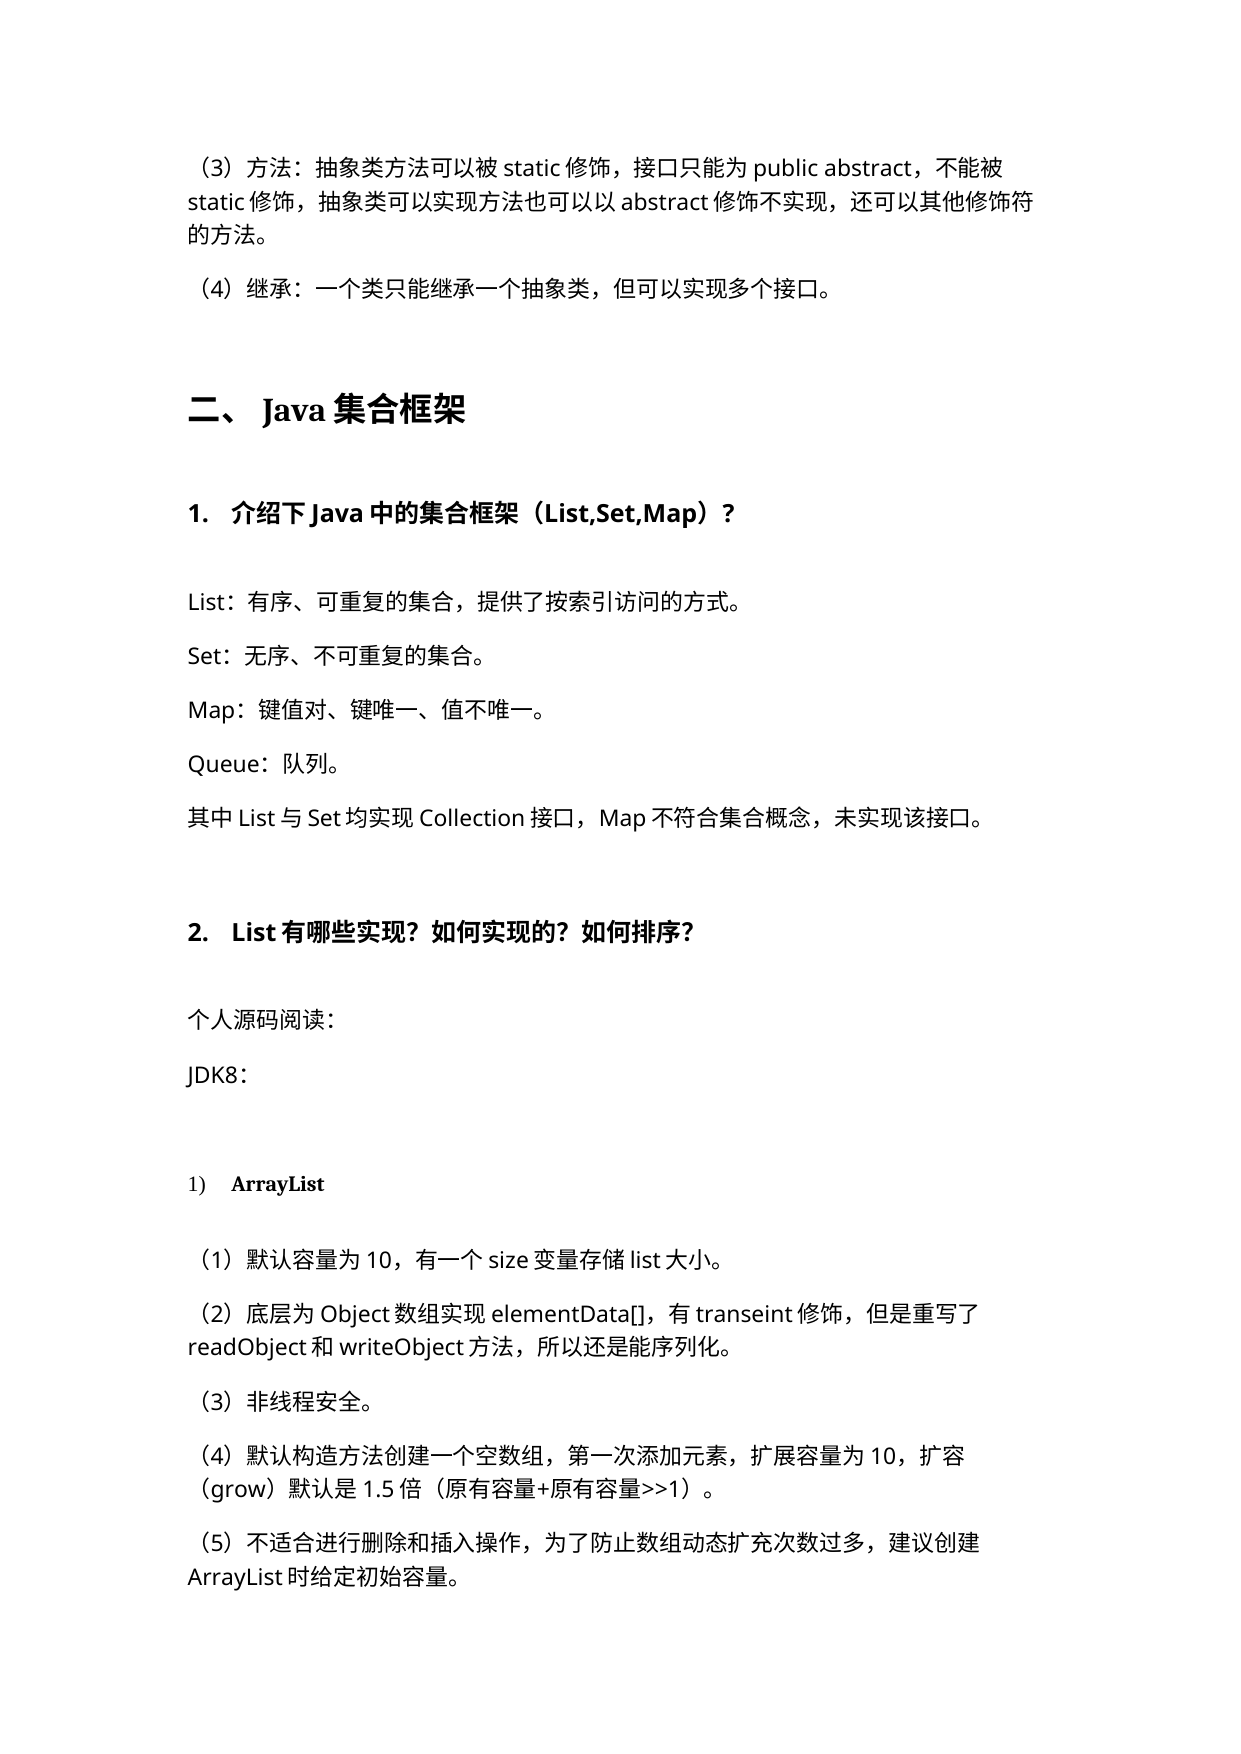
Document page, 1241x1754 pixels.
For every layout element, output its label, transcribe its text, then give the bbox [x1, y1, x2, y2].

text （5）不适合进行删除和插入操作，为了防止数组动态扩充次数过多，建议创建ArrayList时给定初始容量。 [187, 1525, 1053, 1592]
text （1）默认容量为10，有一个size变量存储list大小。 [187, 1242, 1053, 1275]
text （4）默认构造方法创建一个空数组，第一次添加元素，扩展容量为10，扩容（grow）默认是1.5倍（原有容量+原有容量>>1）。 [187, 1437, 1053, 1504]
text Set：无序、不可重复的集合。 [187, 638, 1053, 671]
subtitle List有哪些实现？如何实现的？如何排序？ [187, 913, 1053, 949]
text （3）非线程安全。 [187, 1383, 1053, 1417]
subtitle 介绍下Java中的集合框架（List,Set,Map）? [187, 494, 1053, 530]
text （3）方法：抽象类方法可以被static修饰，接口只能为public abstract，不能被static修饰，抽象类可以实现方法也可以以abstract修饰不实现，还可以其他修饰符的方法。 [187, 150, 1053, 250]
text （4）继承：一个类只能继承一个抽象类，但可以实现多个接口。 [187, 271, 1053, 304]
text Queue：队列。 [187, 746, 1053, 779]
subtitle ArrayList [187, 1171, 1053, 1197]
text （2）底层为Object数组实现elementData[]，有transeint修饰，但是重写了readObject和writeObject方法，所以还是能序列化。 [187, 1296, 1053, 1362]
text 其中List与Set均实现Collection接口，Map不符合集合概念，未实现该接口。 [187, 800, 1053, 833]
subtitle Java集合框架 [187, 383, 1053, 431]
text 个人源码阅读： [187, 1002, 1053, 1036]
text JDK8： [187, 1056, 1053, 1090]
text Map：键值对、键唯一、值不唯一。 [187, 692, 1053, 725]
text List：有序、可重复的集合，提供了按索引访问的方式。 [187, 583, 1053, 617]
